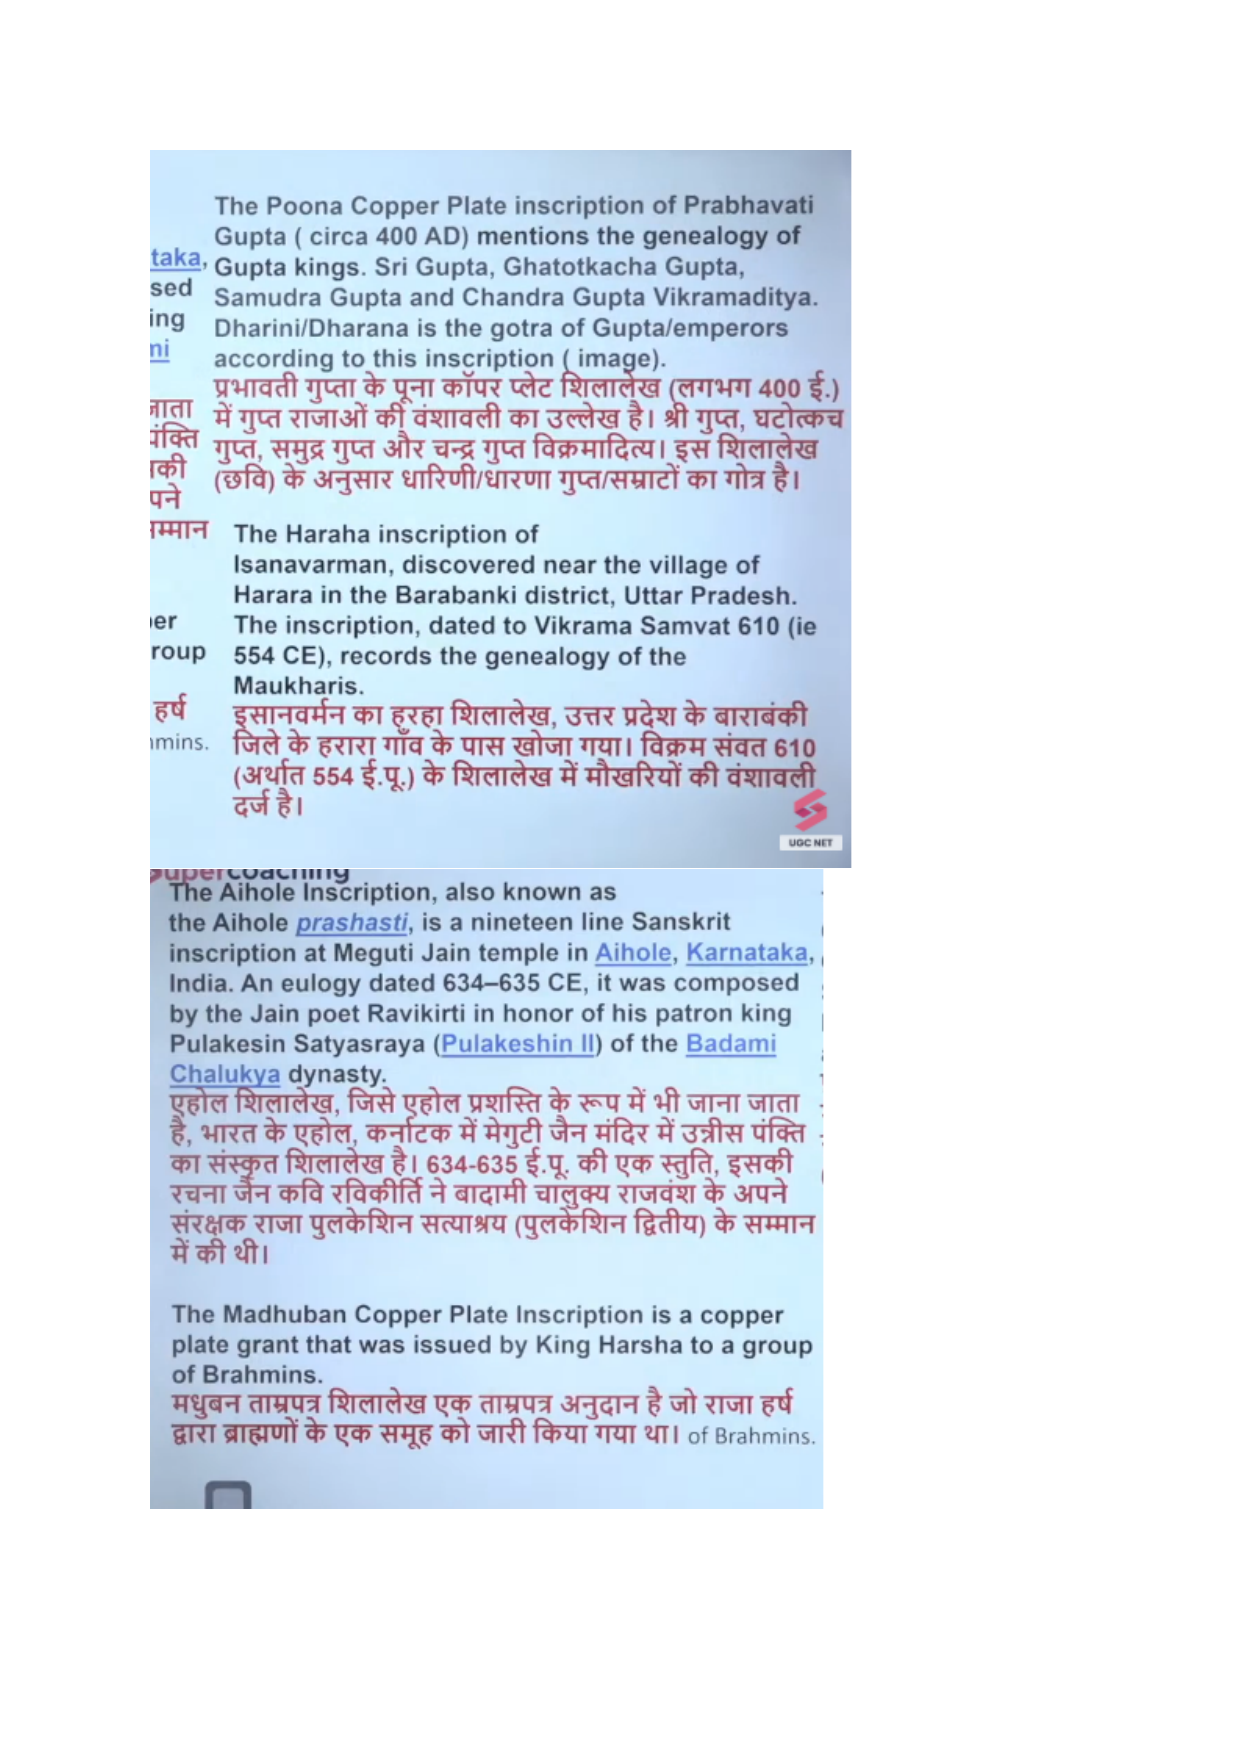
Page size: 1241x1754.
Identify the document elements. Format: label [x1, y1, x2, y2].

picture [150, 150, 852, 868]
picture [150, 869, 824, 1509]
